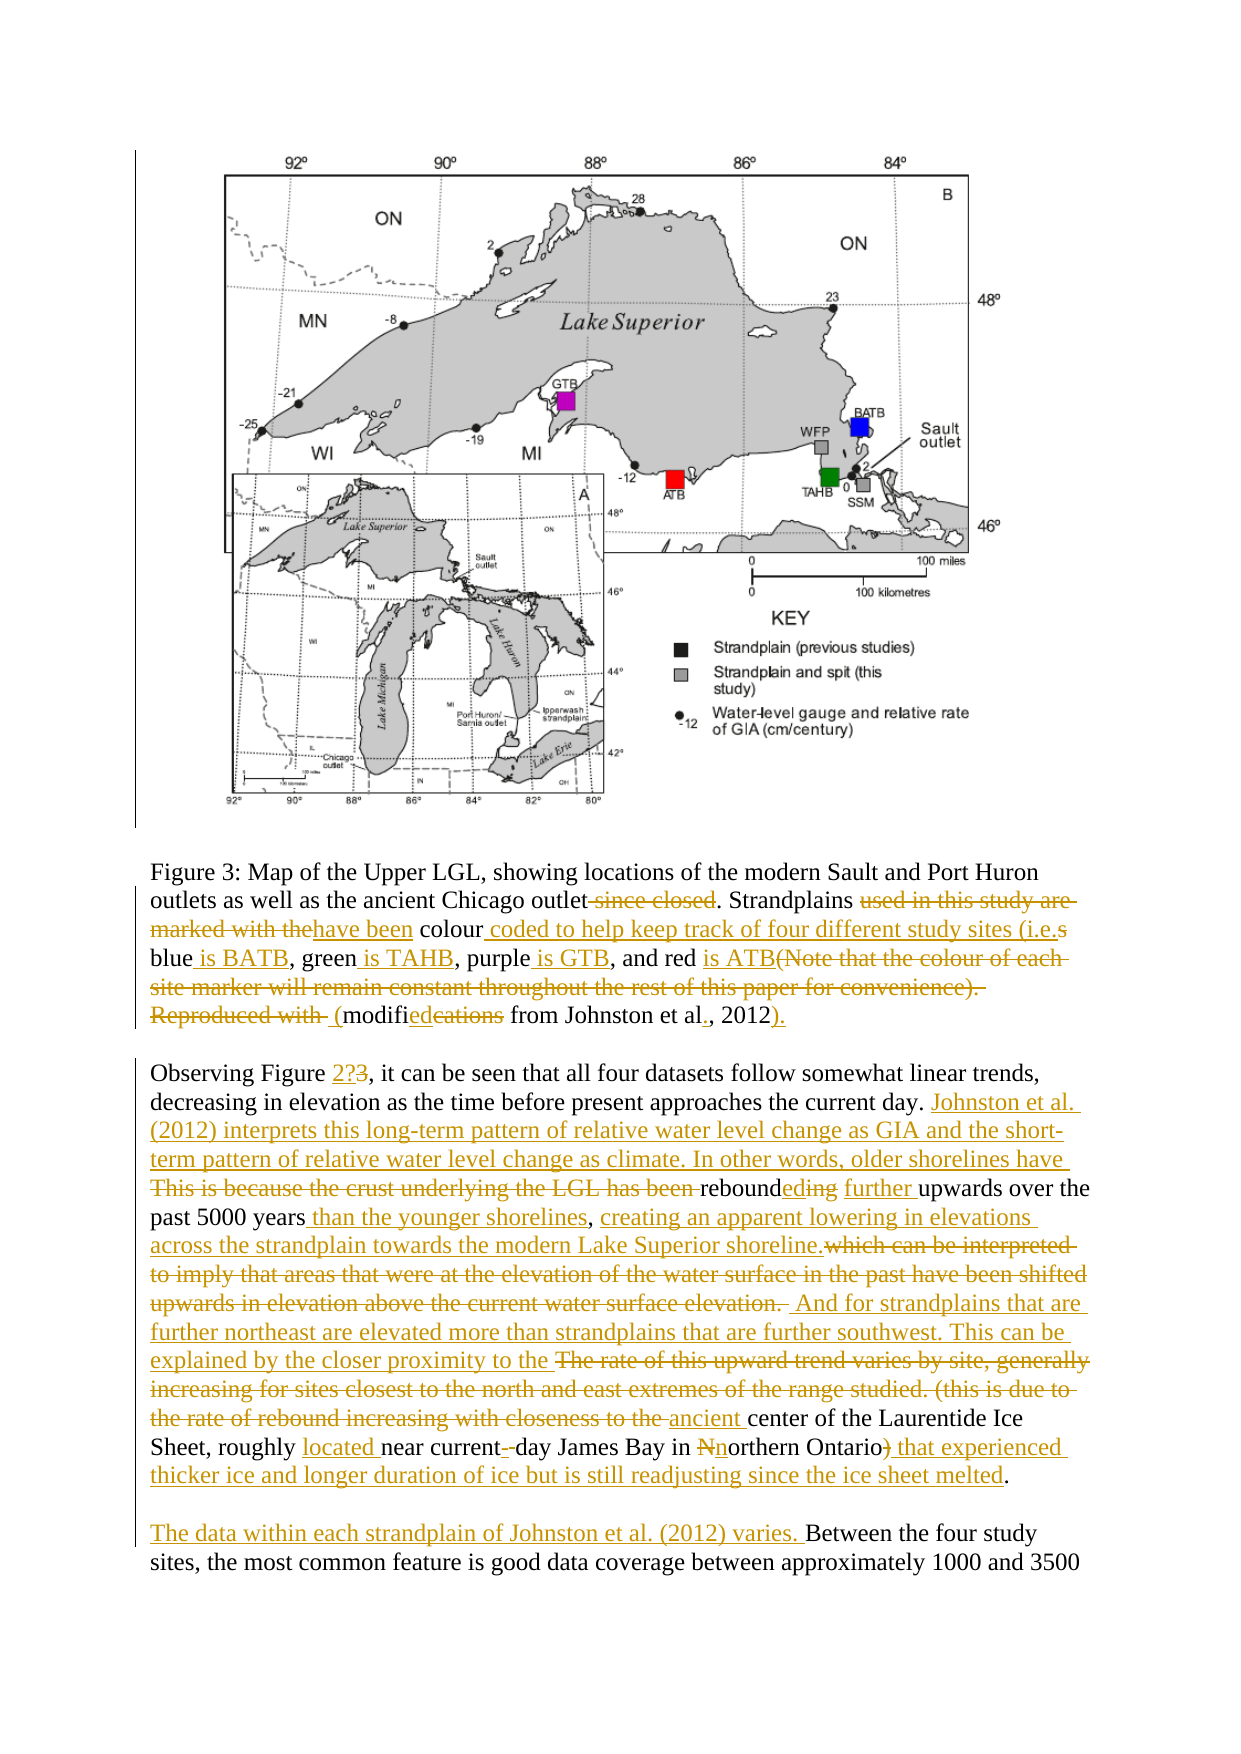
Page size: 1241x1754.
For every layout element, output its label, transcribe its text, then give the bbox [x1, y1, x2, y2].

picture [150, 150, 1074, 829]
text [150, 1489, 1090, 1576]
text Figure 3: Map of the Upper LGL, showing locations of the modern Sault and Port Huron outlets as well as the ancient Chicago outlet. Strandplains colour blue, green, purple, and red modifi from Johnston et al, 2012 [150, 857, 1090, 1029]
text Observing Figure , it can be seen that all four datasets follow somewhat linear trends, decreasing in elevation as the time before present approaches the current day. rebound upwards over the past 5000 years, center of the Laurentide Ice Sheet, roughly near currentday James Bay in orthern Ontario. [150, 1058, 1090, 1489]
